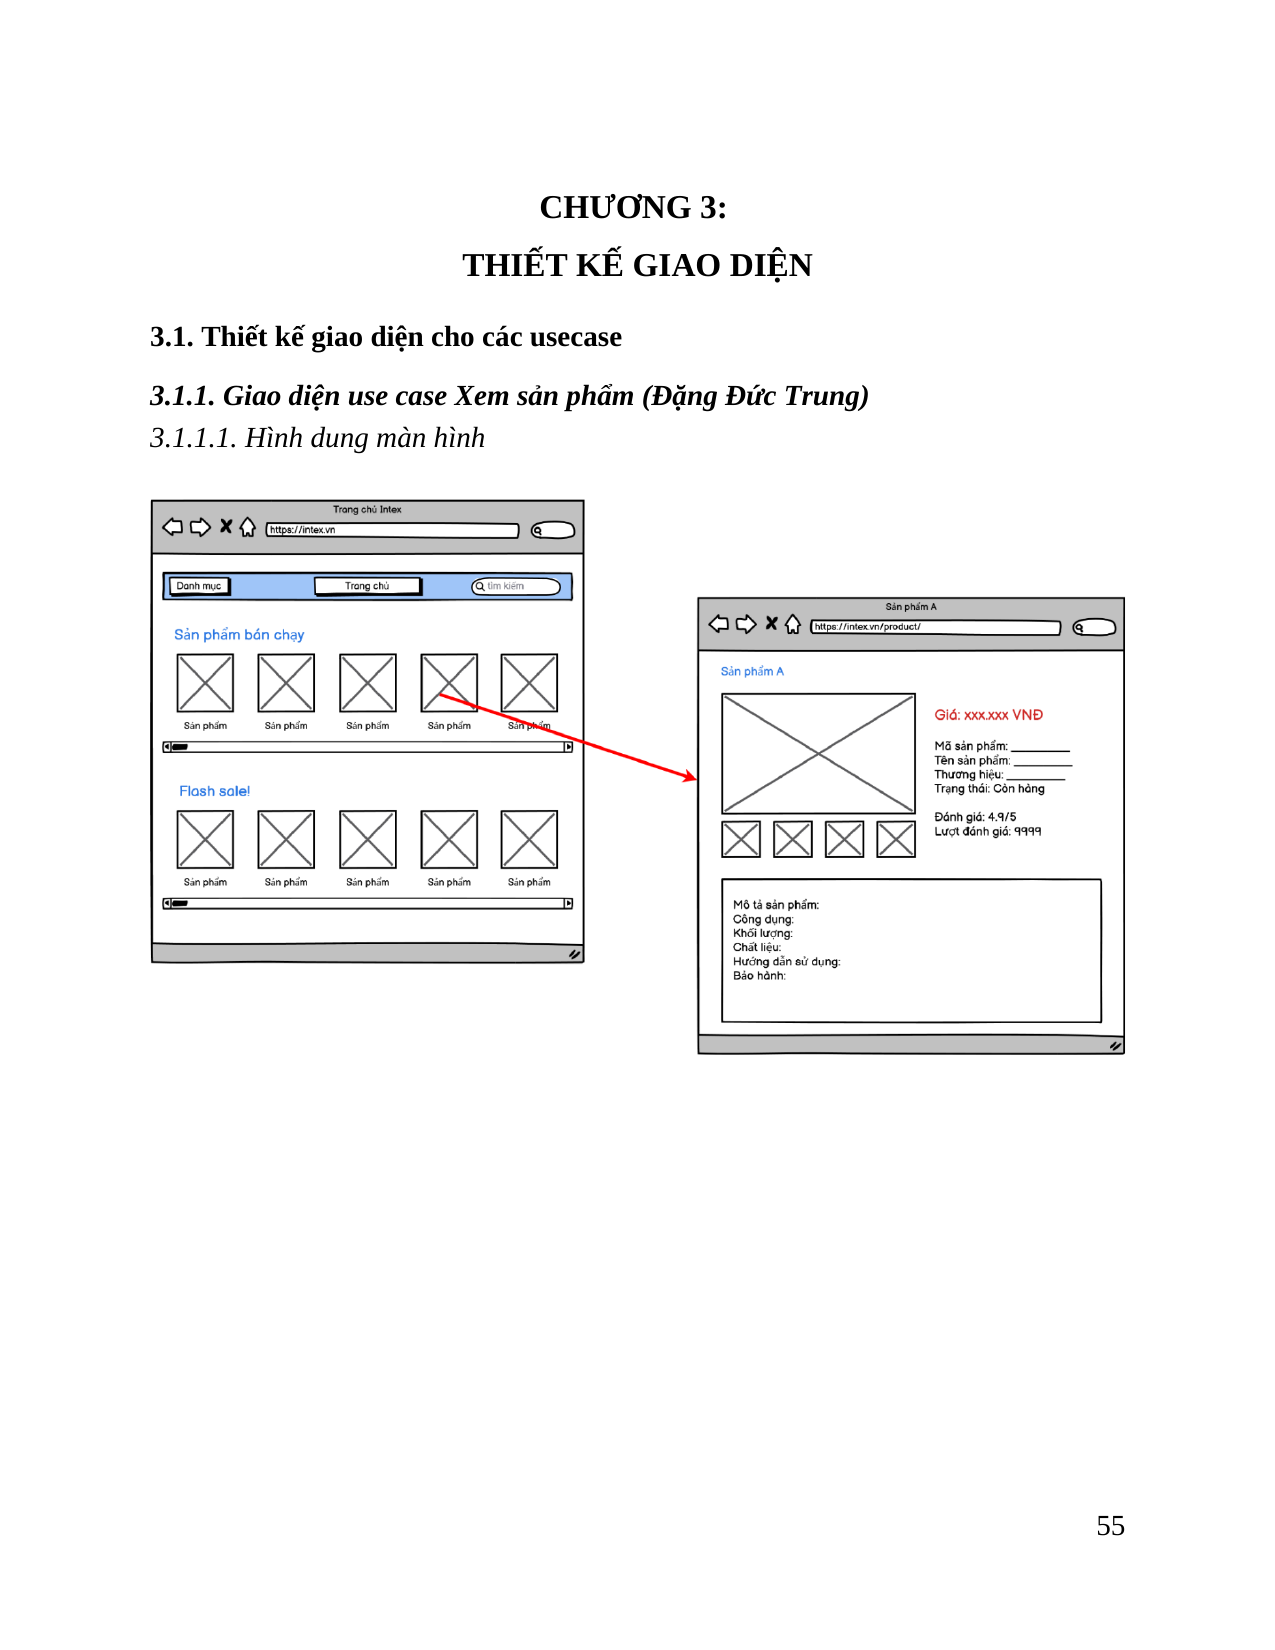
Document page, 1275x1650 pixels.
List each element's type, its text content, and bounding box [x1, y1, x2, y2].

subtitle Thiết kế giao diện [150, 187, 1125, 283]
picture [150, 499, 1125, 1055]
subtitle Giao diện use case Xem sản phẩm (Đặng Đức Trung) [150, 378, 1125, 411]
subtitle Thiết kế giao diện cho các usecase [150, 319, 1125, 353]
subtitle Hình dung màn hình [150, 420, 1125, 453]
